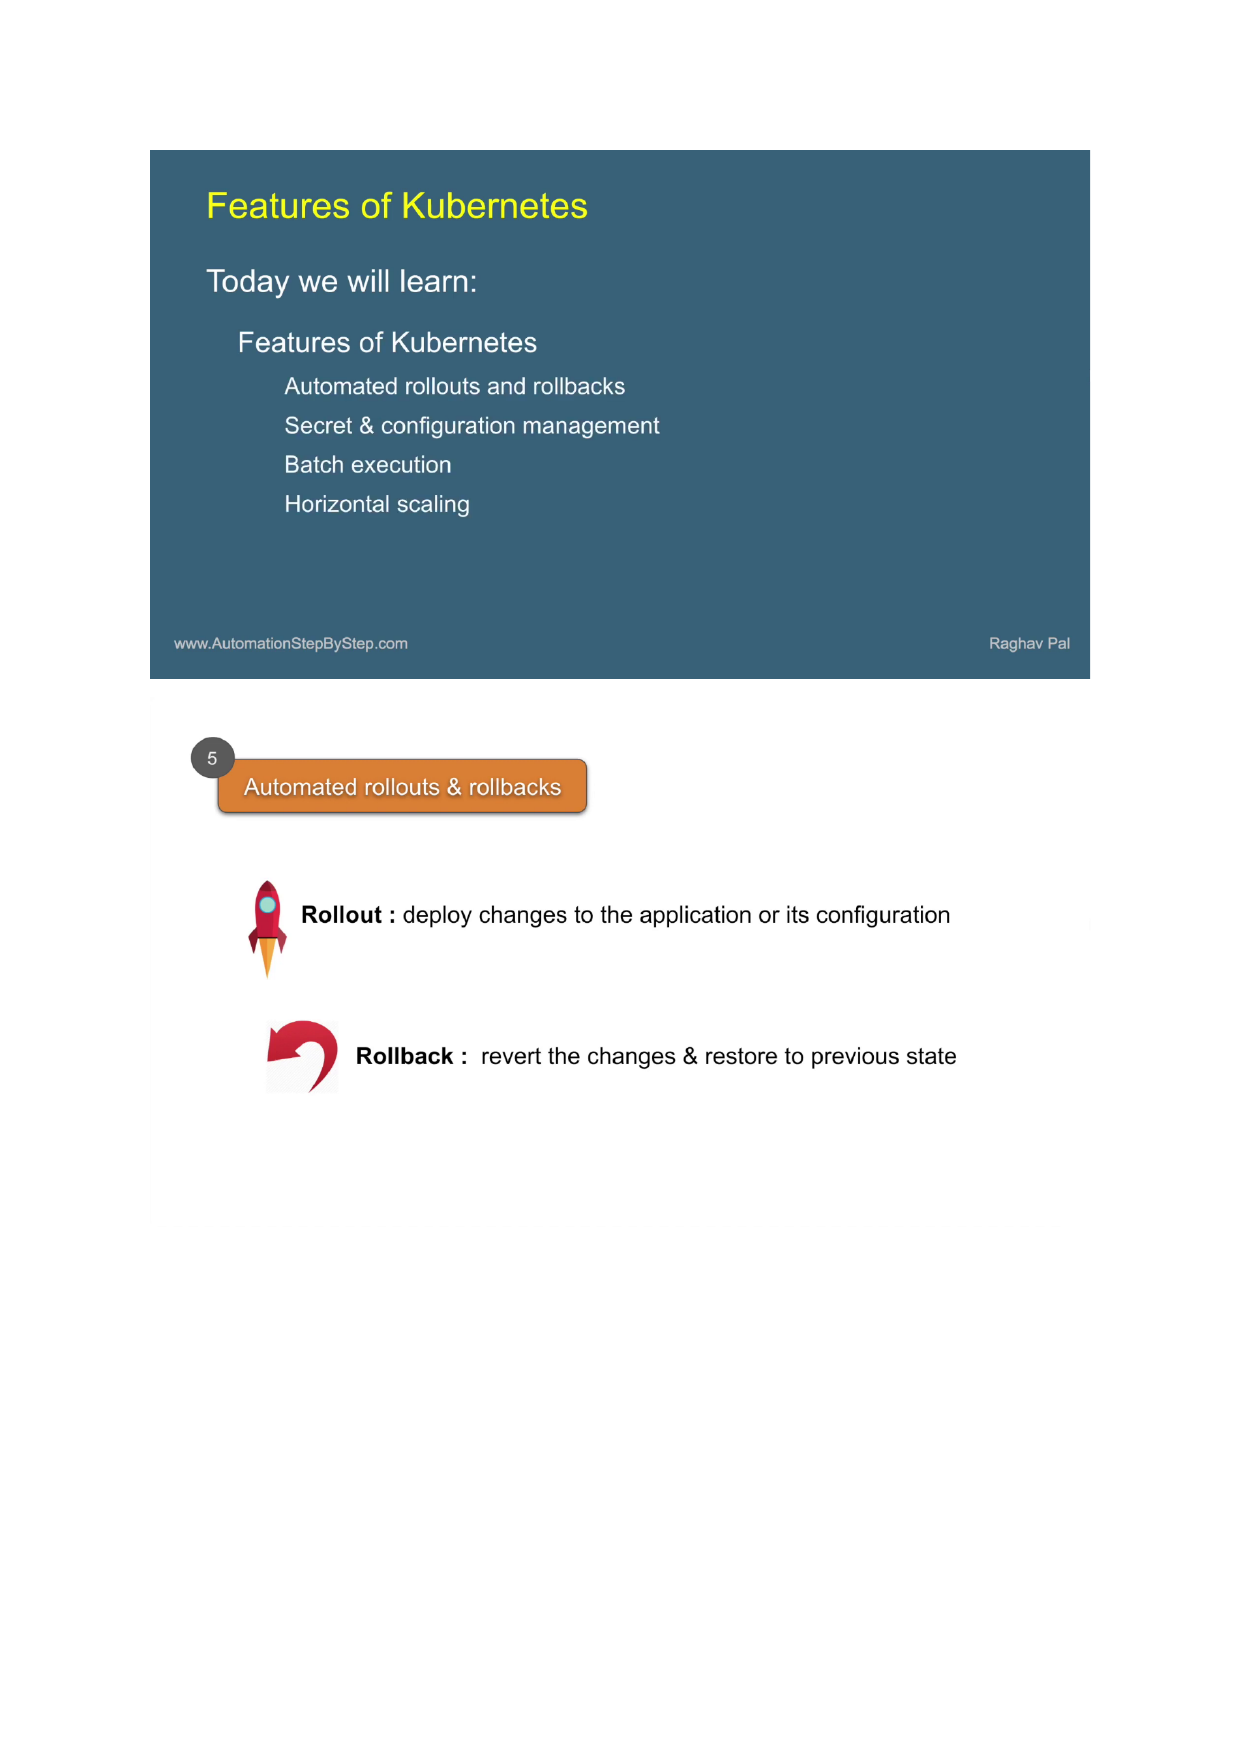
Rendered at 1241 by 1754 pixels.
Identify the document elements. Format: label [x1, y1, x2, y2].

picture [150, 697, 1091, 1227]
picture [150, 150, 1091, 679]
